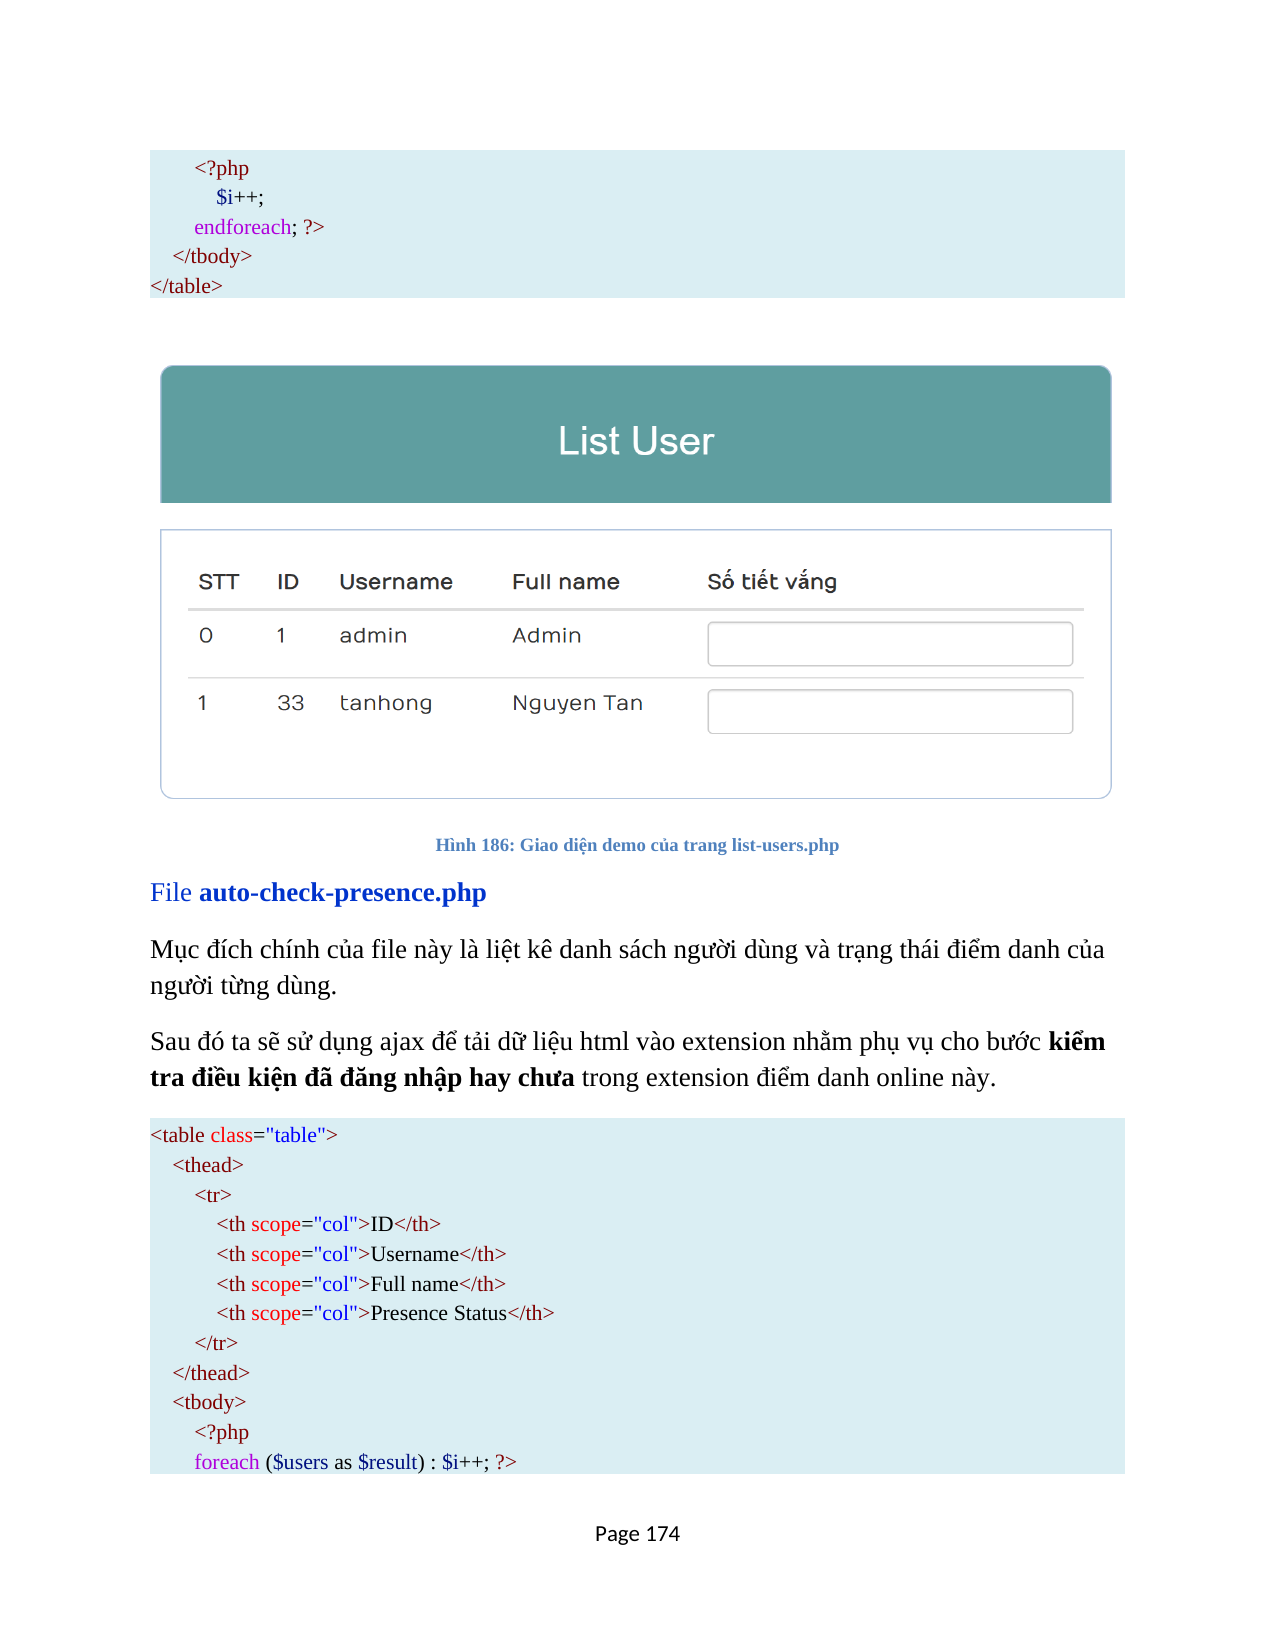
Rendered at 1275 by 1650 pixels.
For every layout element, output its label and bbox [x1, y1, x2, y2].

picture [150, 355, 1125, 810]
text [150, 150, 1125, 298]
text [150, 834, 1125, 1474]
